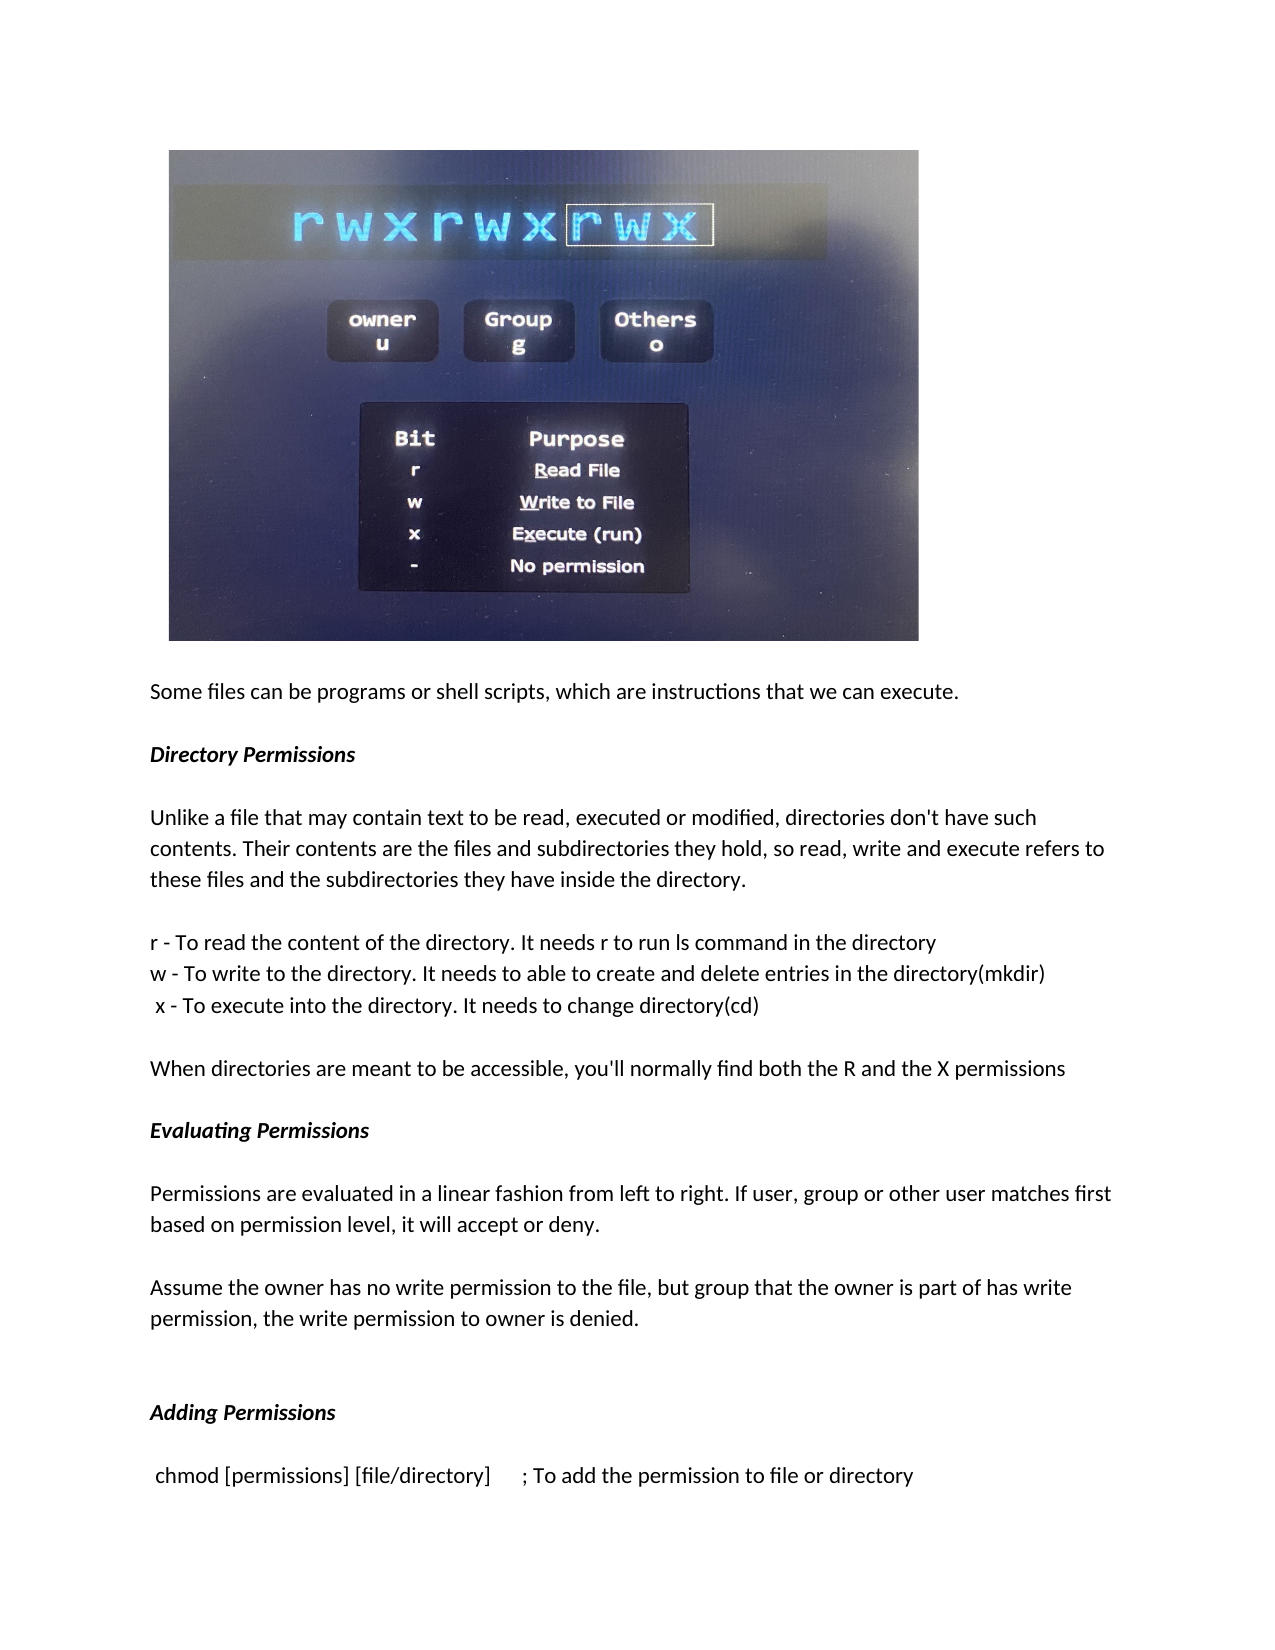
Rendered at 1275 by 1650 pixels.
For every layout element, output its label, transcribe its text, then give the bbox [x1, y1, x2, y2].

text Directory Permissions [150, 740, 1125, 768]
text x - To execute into the directory. It needs to change directory(cd) [150, 991, 1125, 1019]
text Unlike a file that may contain text to be read, executed or modified, directories don't have such contents. Their contents are the files and subdirectories they hold, so read, write and execute refers to these files and the subdirectories they have inside the directory. [150, 803, 1125, 893]
text Permissions are evaluated in a linear fashion from left to right. If user, group or other user matches first based on permission level, it will accept or deny. [150, 1179, 1125, 1238]
text When directories are meant to be accessible, you'll normally find both the R and the X permissions [150, 1054, 1125, 1082]
text Assume the owner has no write permission to the file, but group that the owner is part of has write permission, the write permission to owner is denied. [150, 1273, 1125, 1332]
text Adding Permissions [150, 1398, 1125, 1427]
text Evaluating Permissions [150, 1116, 1125, 1144]
text chmod [permissions] [file/directory] ; To add the permission to file or directory [150, 1461, 1125, 1489]
text Some files can be programs or shell scripts, which are instructions that we can execute. [150, 677, 1125, 705]
text w - To write to the directory. It needs to able to create and delete entries in the directory(mkdir) [150, 959, 1125, 988]
text r - To read the content of the directory. It needs r to run ls command in the directory [150, 928, 1125, 956]
